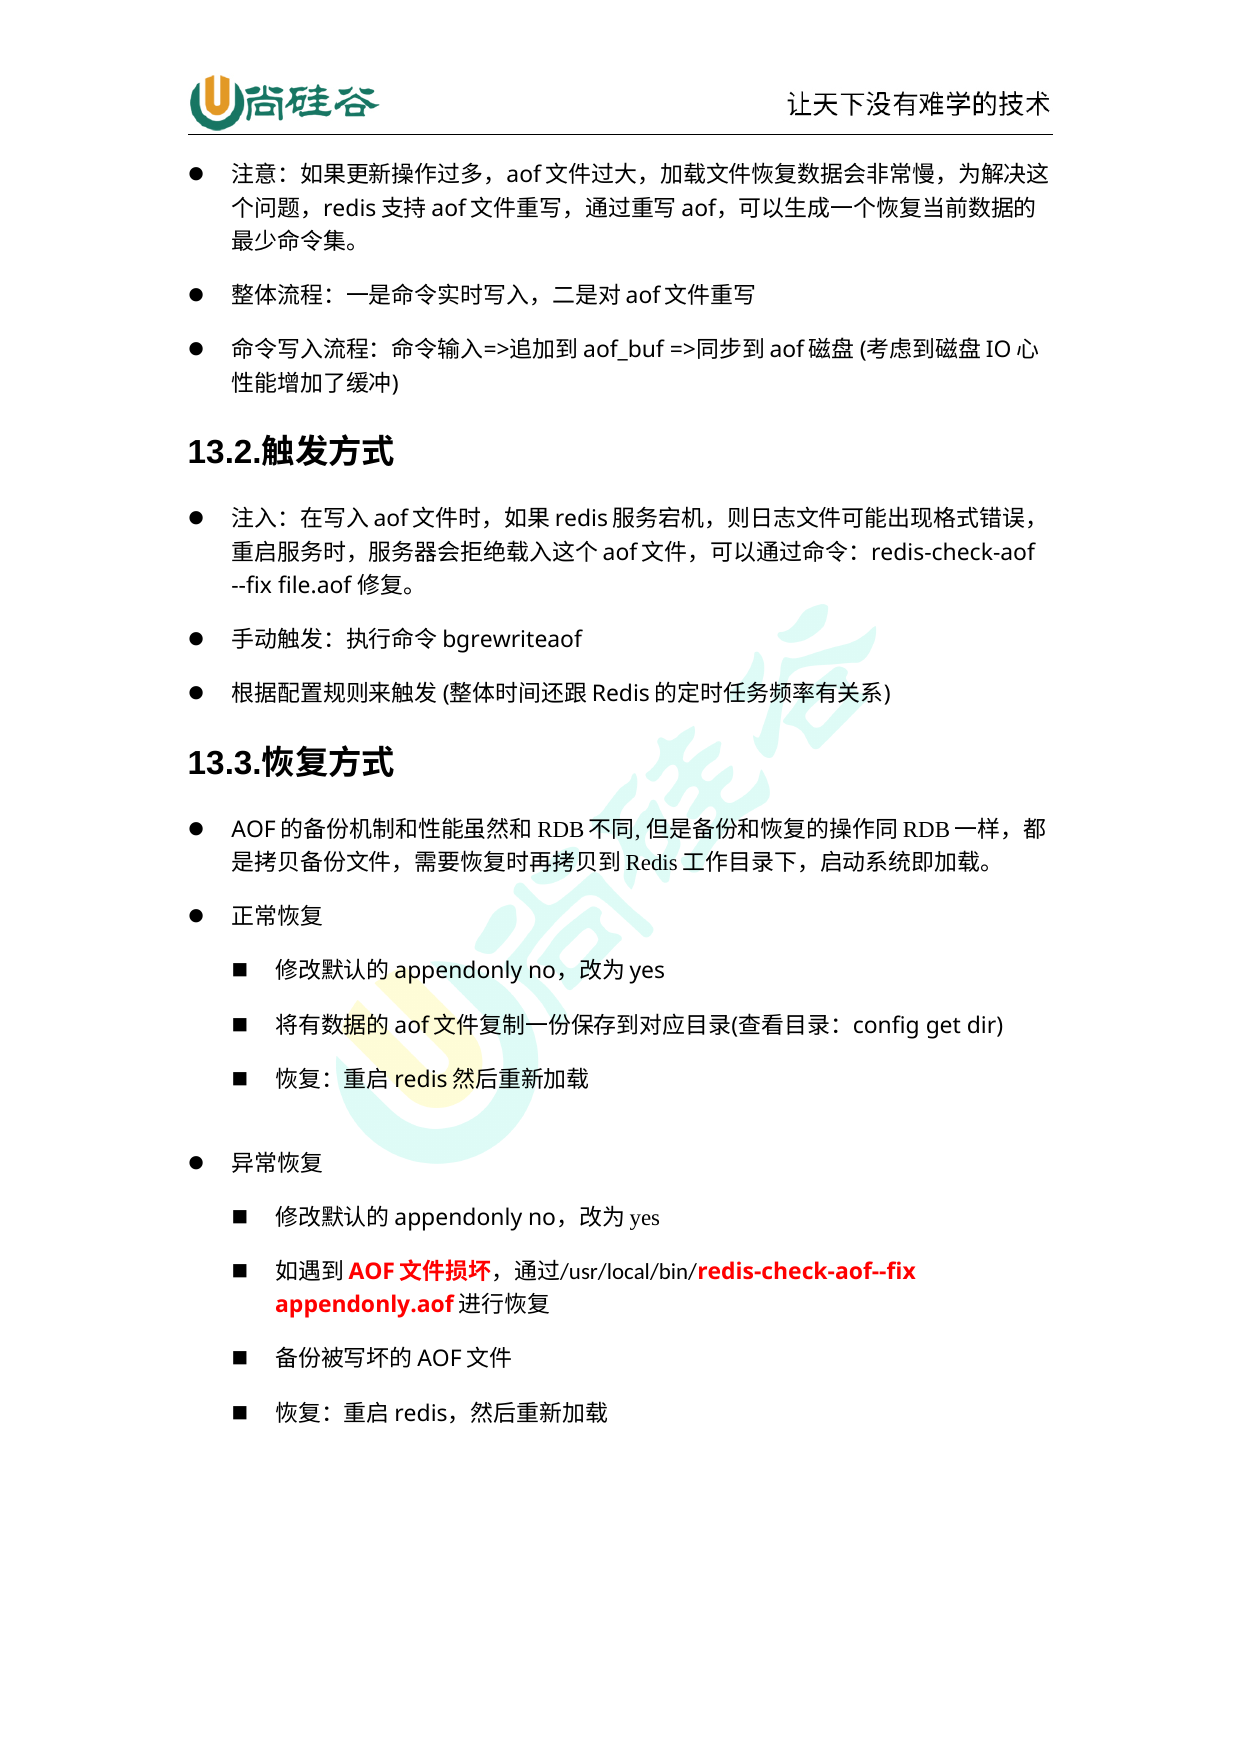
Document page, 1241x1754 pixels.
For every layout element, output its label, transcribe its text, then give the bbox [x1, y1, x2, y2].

list 整体流程：一是命令实时写入，二是对aof文件重写 [187, 277, 1053, 310]
list 手动触发：执行命令bgrewriteaof [187, 621, 1053, 654]
list AOF的备份机制和性能虽然和RDB不同, 但是备份和恢复的操作同RDB一样，都是拷贝备份文件，需要恢复时再拷贝到Redis工作目录下，启动系统即加载。 [187, 811, 1053, 877]
list 恢复：重启redis然后重新加载 [231, 1061, 1053, 1094]
list 修改默认的appendonly no，改为yes [231, 952, 1053, 986]
list 根据配置规则来触发 (整体时间还跟Redis的定时任务频率有关系) [187, 675, 1053, 708]
picture [187, 73, 1053, 132]
list 如遇到AOF文件损坏，通过/usr/local/bin/redis-check-aof--fix appendonly.aof进行恢复 [231, 1253, 1053, 1319]
list 异常恢复 [187, 1144, 1053, 1178]
list 将有数据的aof文件复制一份保存到对应目录(查看目录：config get dir) [231, 1006, 1053, 1040]
list 正常恢复 [187, 898, 1053, 931]
list 备份被写坏的AOF文件 [231, 1340, 1053, 1374]
subtitle 13.2.触发方式 [187, 425, 1053, 473]
list 命令写入流程：命令输入=>追加到aof_buf =>同步到aof磁盘 (考虑到磁盘IO心性能增加了缓冲) [187, 331, 1053, 398]
subtitle 13.3.恢复方式 [187, 736, 1053, 784]
list 注入：在写入aof文件时，如果redis服务宕机，则日志文件可能出现格式错误，重启服务时，服务器会拒绝载入这个aof文件，可以通过命令：redis-check-aof --fix file.aof 修复。 [187, 500, 1053, 600]
list 修改默认的appendonly no，改为yes [231, 1199, 1053, 1232]
list 恢复：重启redis，然后重新加载 [231, 1394, 1053, 1428]
list 注意：如果更新操作过多，aof文件过大，加载文件恢复数据会非常慢，为解决这个问题，redis支持aof文件重写，通过重写aof，可以生成一个恢复当前数据的最少命令集。 [187, 156, 1053, 256]
